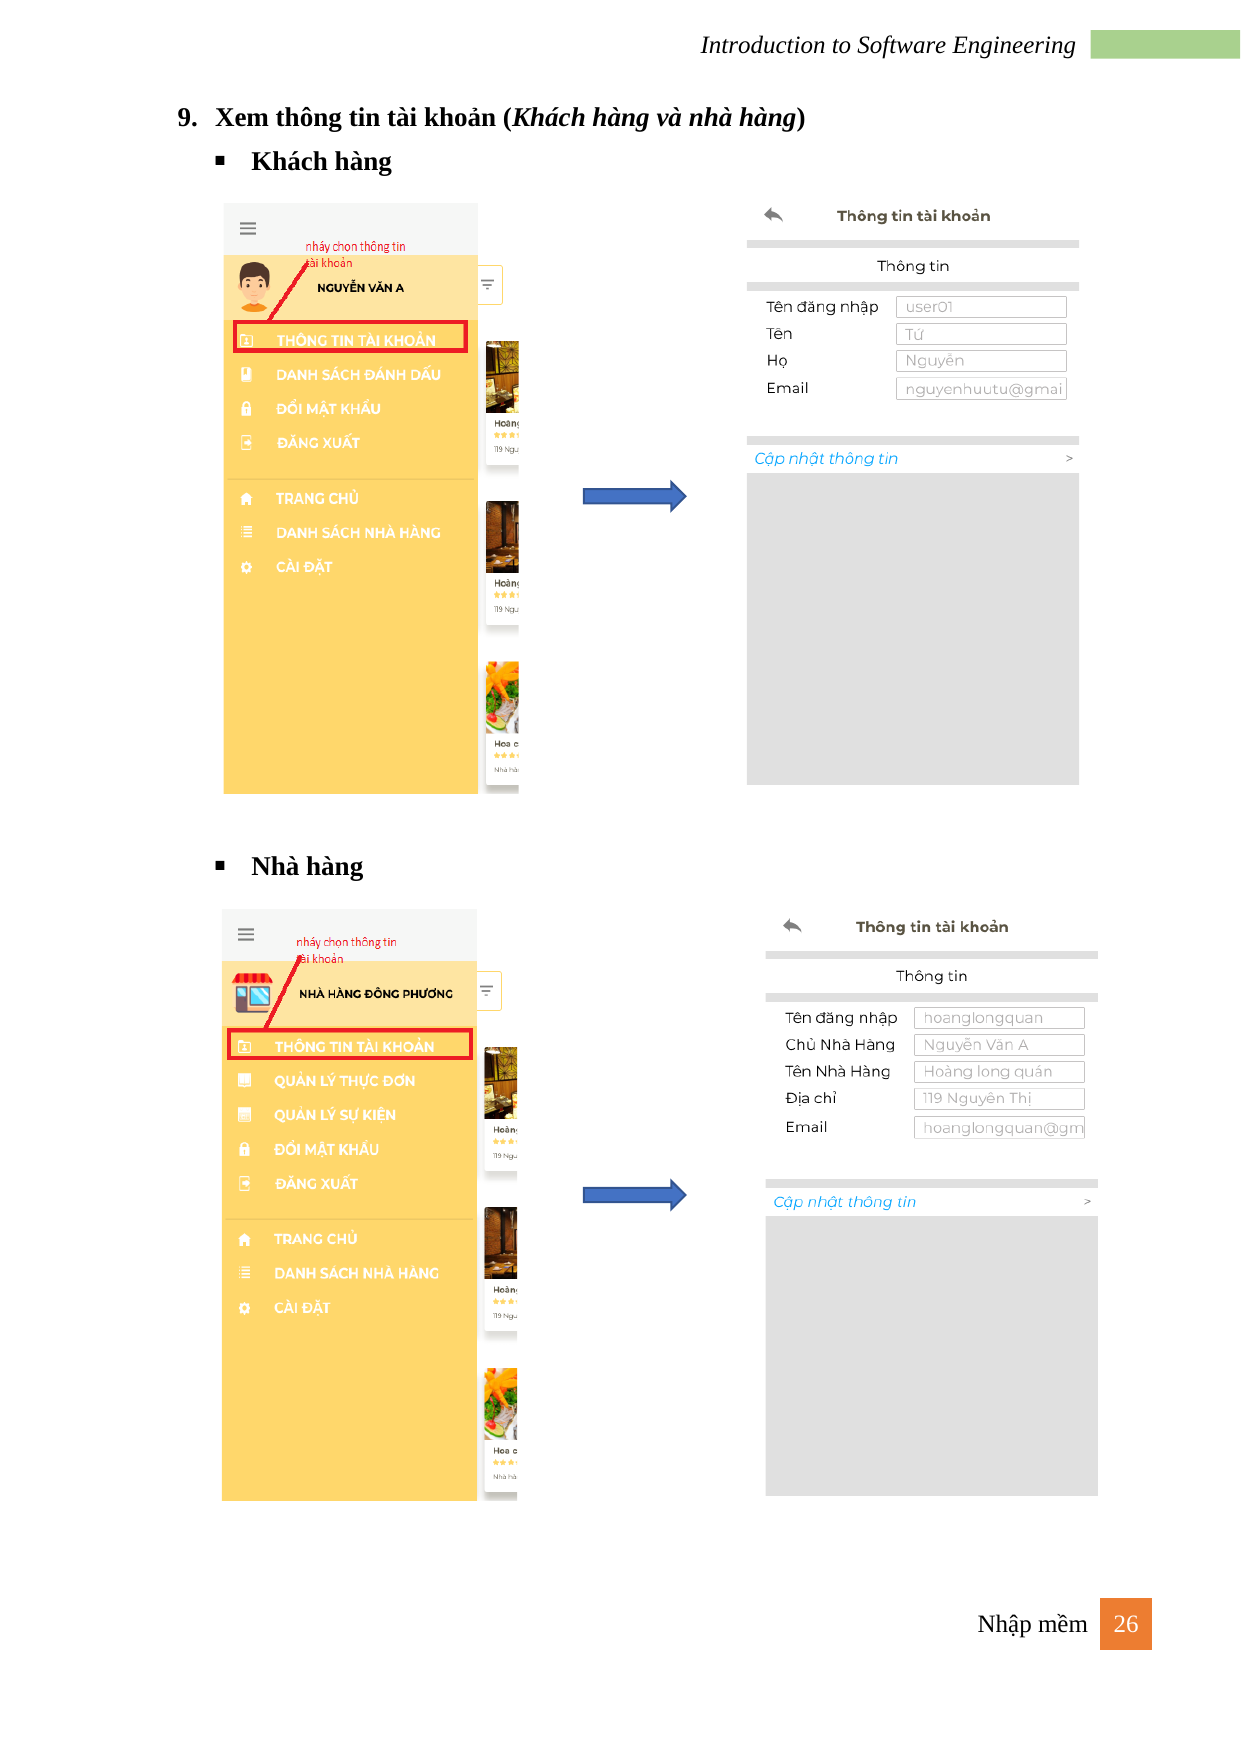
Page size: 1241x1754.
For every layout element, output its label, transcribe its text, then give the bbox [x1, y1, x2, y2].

list Khách hàng [213, 145, 1152, 176]
list Xem thông tin tài khoản (Khách hàng và nhà hàng) [177, 101, 1152, 132]
picture [765, 904, 1098, 1496]
picture [746, 193, 1080, 785]
picture [223, 203, 519, 794]
list Nhà hàng [213, 850, 1152, 881]
picture [221, 909, 518, 1501]
